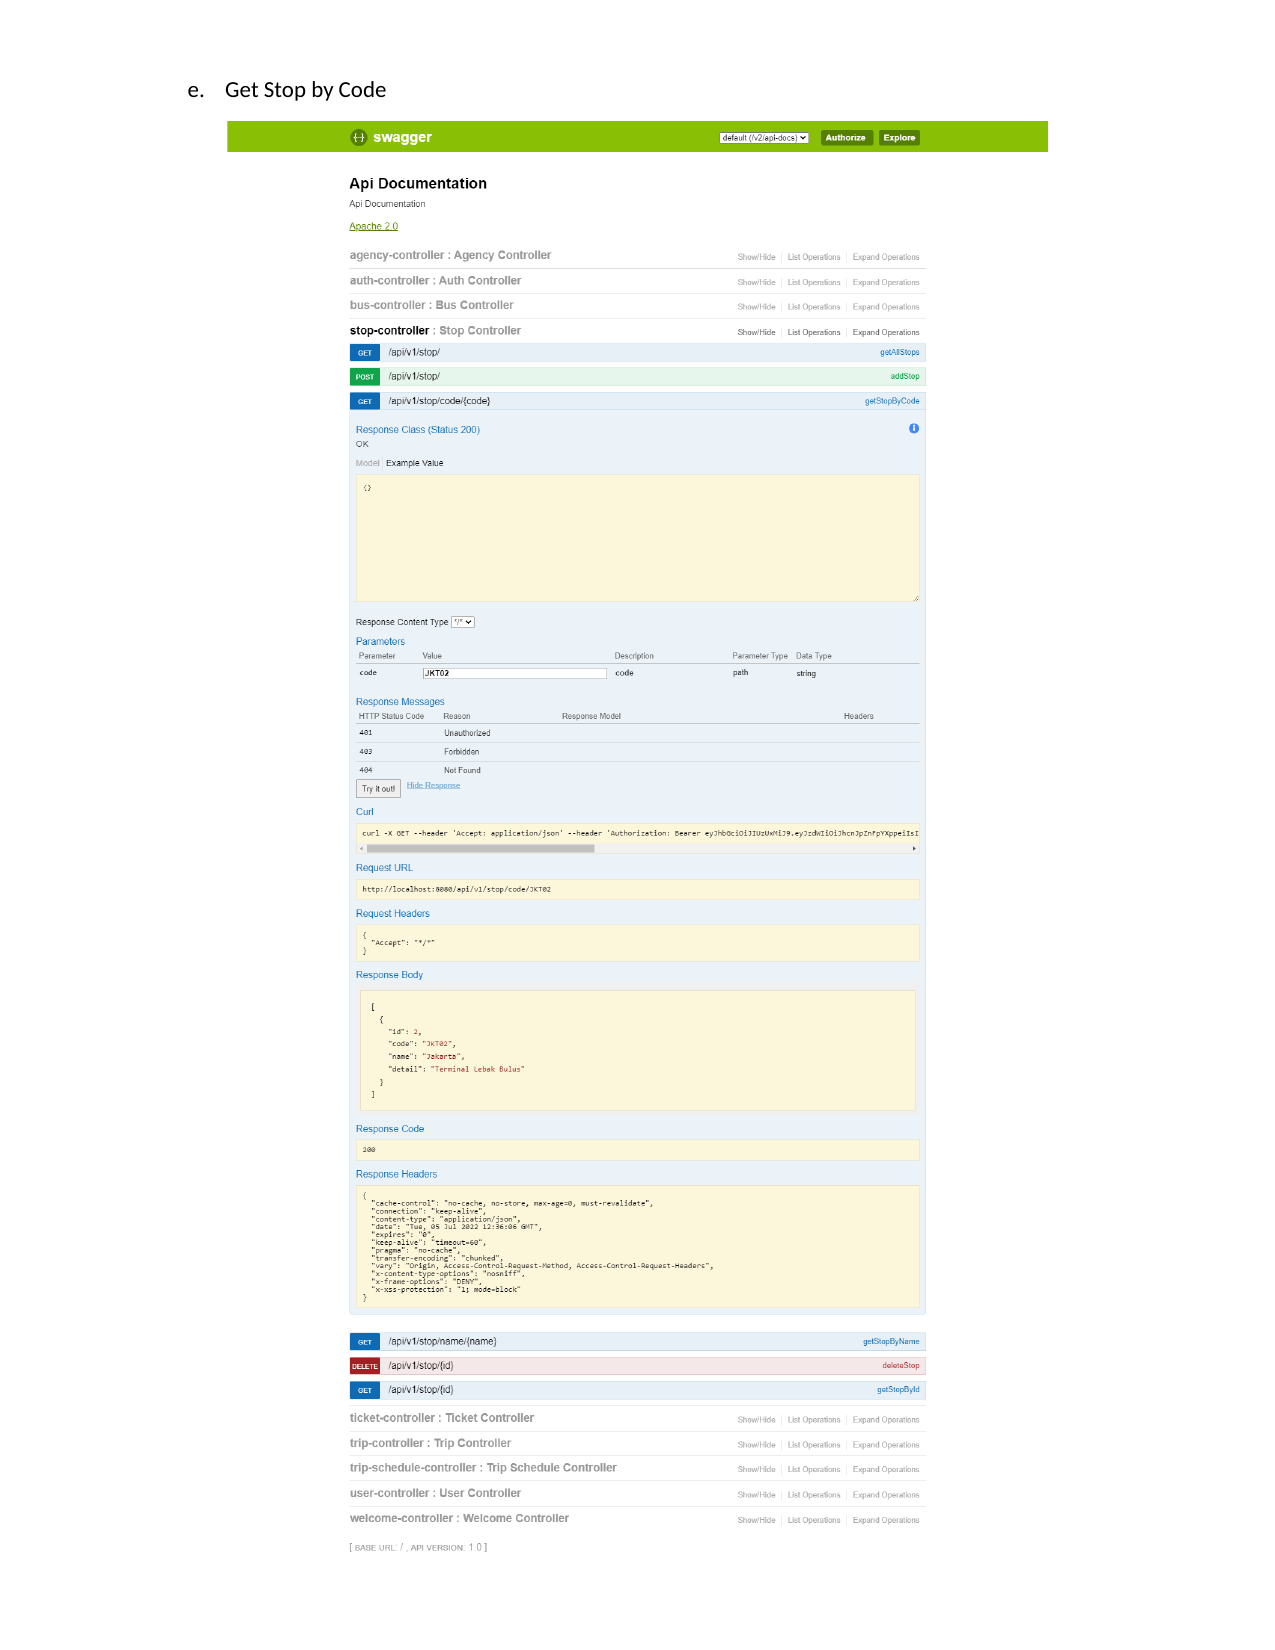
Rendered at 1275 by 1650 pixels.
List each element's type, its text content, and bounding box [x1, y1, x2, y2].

list Get Stop by Code [187, 75, 1200, 103]
picture [227, 121, 1048, 1552]
